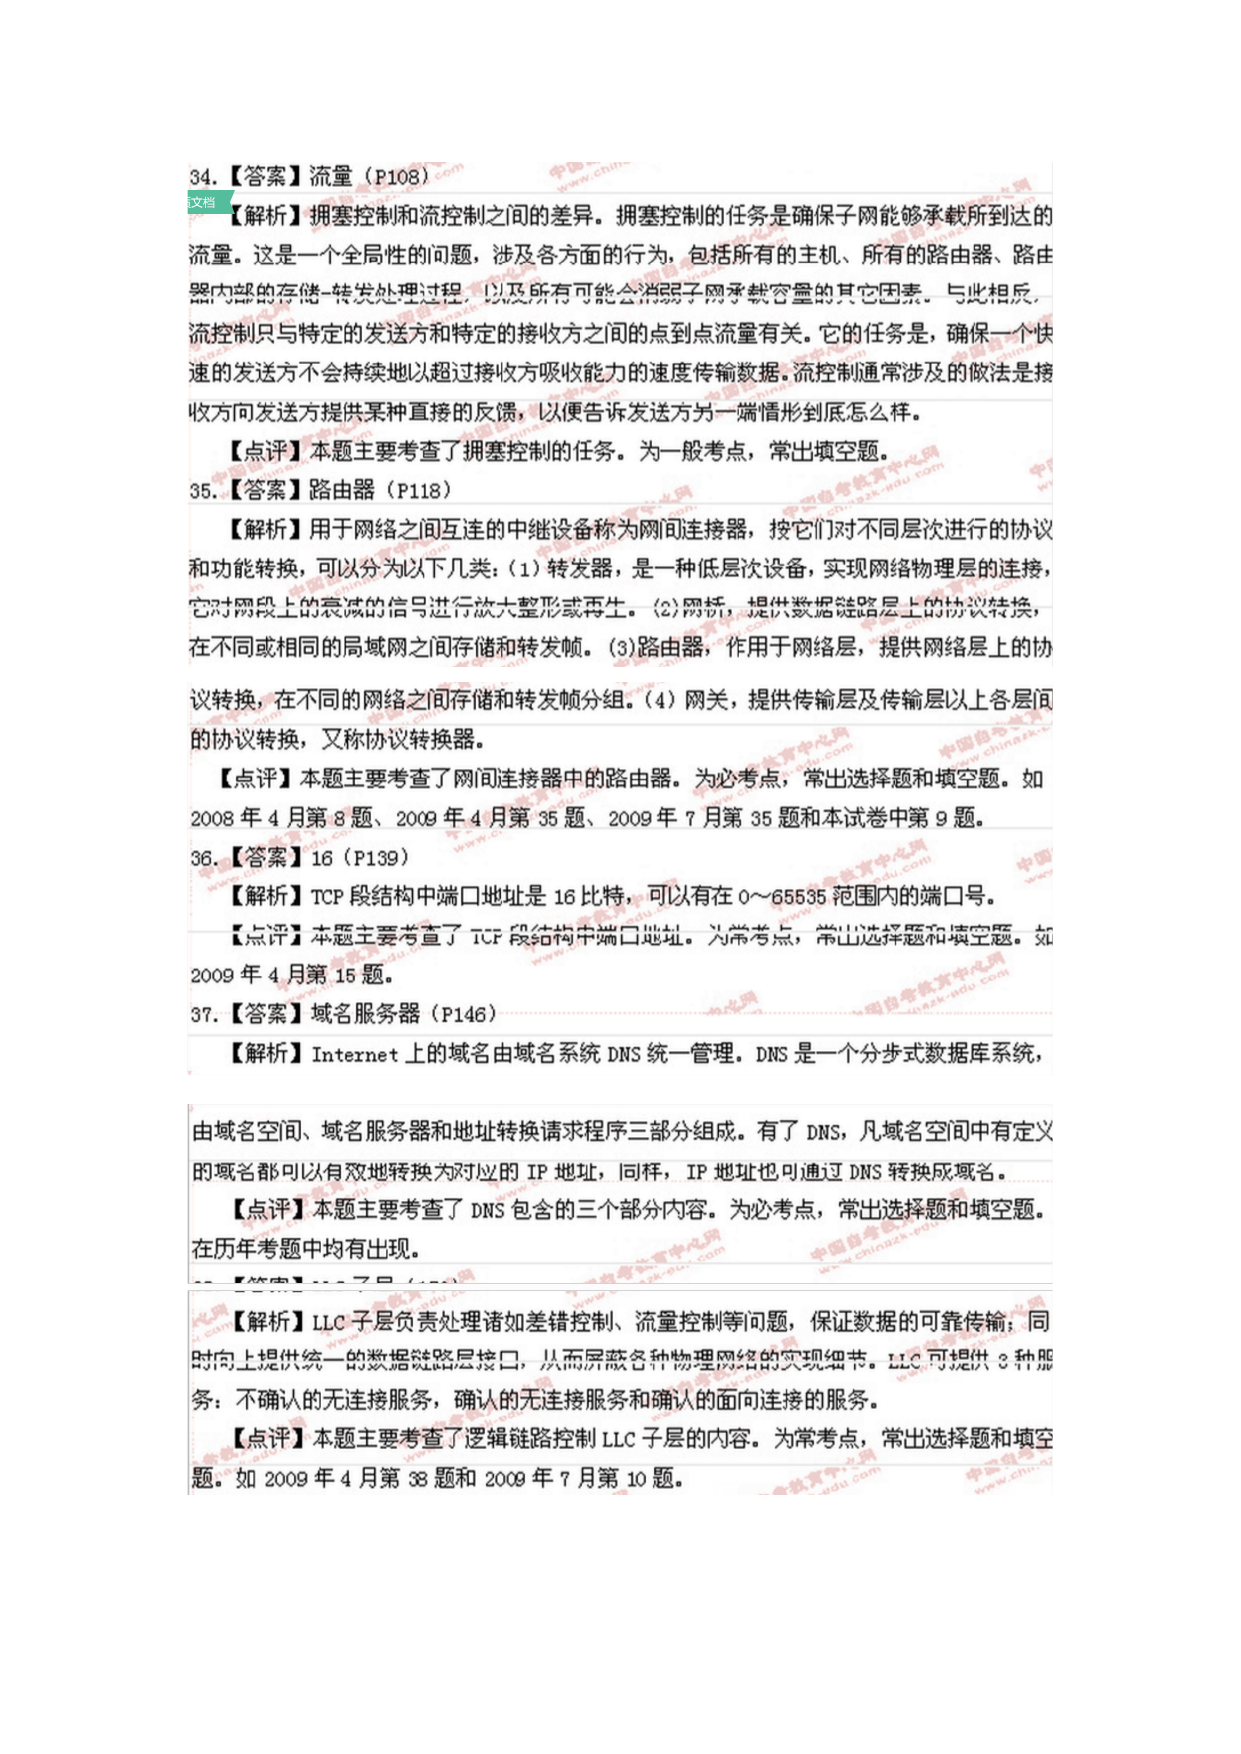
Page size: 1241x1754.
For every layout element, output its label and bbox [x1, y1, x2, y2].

picture [187, 1104, 1053, 1495]
picture [187, 162, 1053, 667]
picture [187, 682, 1053, 1075]
